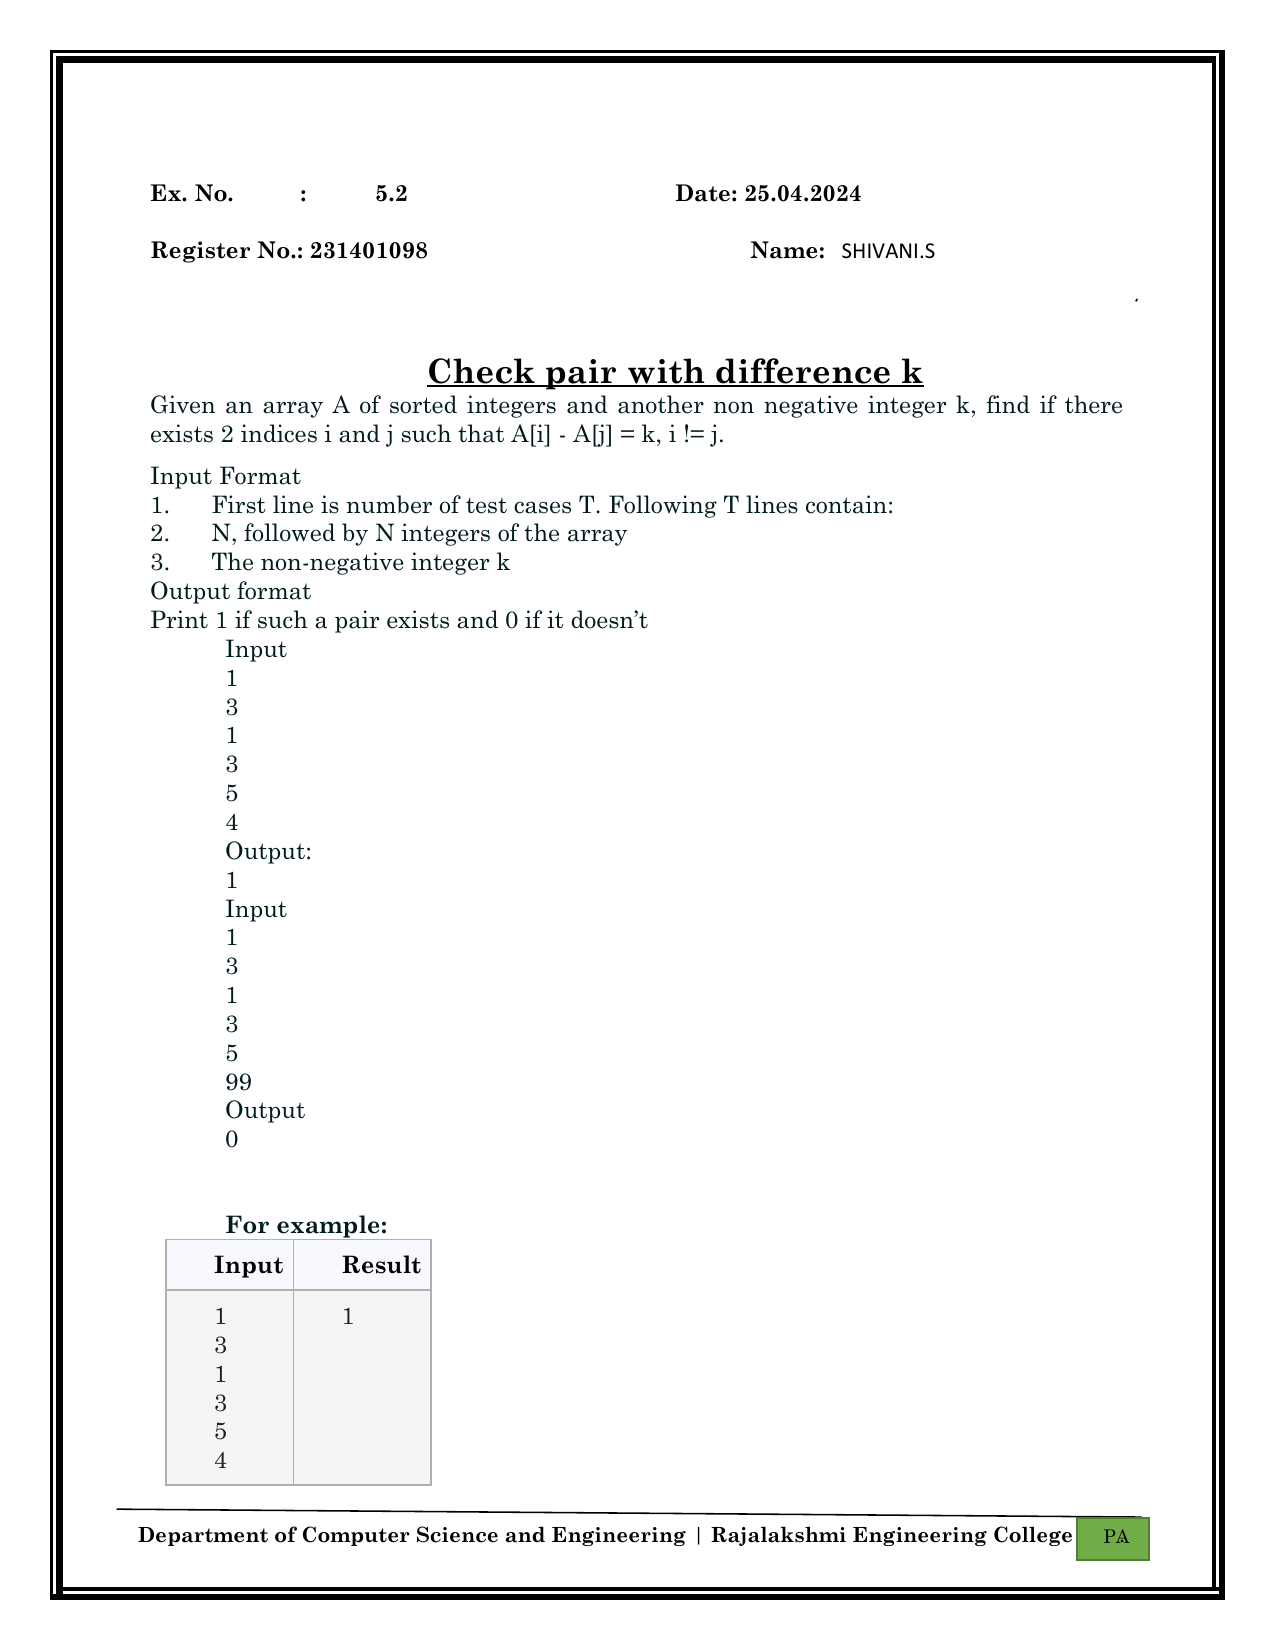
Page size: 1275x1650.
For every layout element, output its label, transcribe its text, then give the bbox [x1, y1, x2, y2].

text 3 [225, 951, 1125, 980]
text Output format [150, 576, 1125, 605]
text Check pair with difference k [225, 350, 1125, 390]
text 3. The non-negative integer k [150, 547, 1125, 576]
text 1. First line is number of test cases T. Following T lines contain: [150, 489, 1125, 518]
text 3 [225, 749, 1125, 778]
text 5 [225, 778, 1125, 807]
text 1 [225, 922, 1125, 951]
text Output: [225, 836, 1125, 864]
text Print 1 if such a pair exists and 0 if it doesn’t [150, 605, 1125, 634]
text 1 [225, 980, 1125, 1009]
text 3 [225, 691, 1125, 720]
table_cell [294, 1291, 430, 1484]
text Input [225, 893, 1125, 922]
text 99 [225, 1066, 1125, 1095]
text 5 [225, 1038, 1125, 1066]
text Output [225, 1095, 1125, 1124]
text 4 [225, 807, 1125, 836]
text 2. N, followed by N integers of the array [150, 518, 1125, 547]
text Given an array A of sorted integers and another non negative integer k, find if there exists 2 indices i and j such that A[i] - A[j] = k, i != j. [150, 390, 1125, 448]
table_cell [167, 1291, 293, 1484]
text Ex. No. : 5.2 Date: 25.04.2024 [150, 179, 1125, 207]
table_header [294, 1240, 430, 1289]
text Input [225, 634, 1125, 662]
text Input Format [150, 461, 1125, 489]
text 1 [225, 864, 1125, 893]
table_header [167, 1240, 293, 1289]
text 0 [225, 1124, 1125, 1153]
text Register No.: 231401098 Name: SHIVANI.S [150, 236, 1125, 264]
text 1 [225, 720, 1125, 749]
text For example: [225, 1210, 1125, 1239]
text 1 [225, 662, 1125, 691]
text 3 [225, 1009, 1125, 1038]
